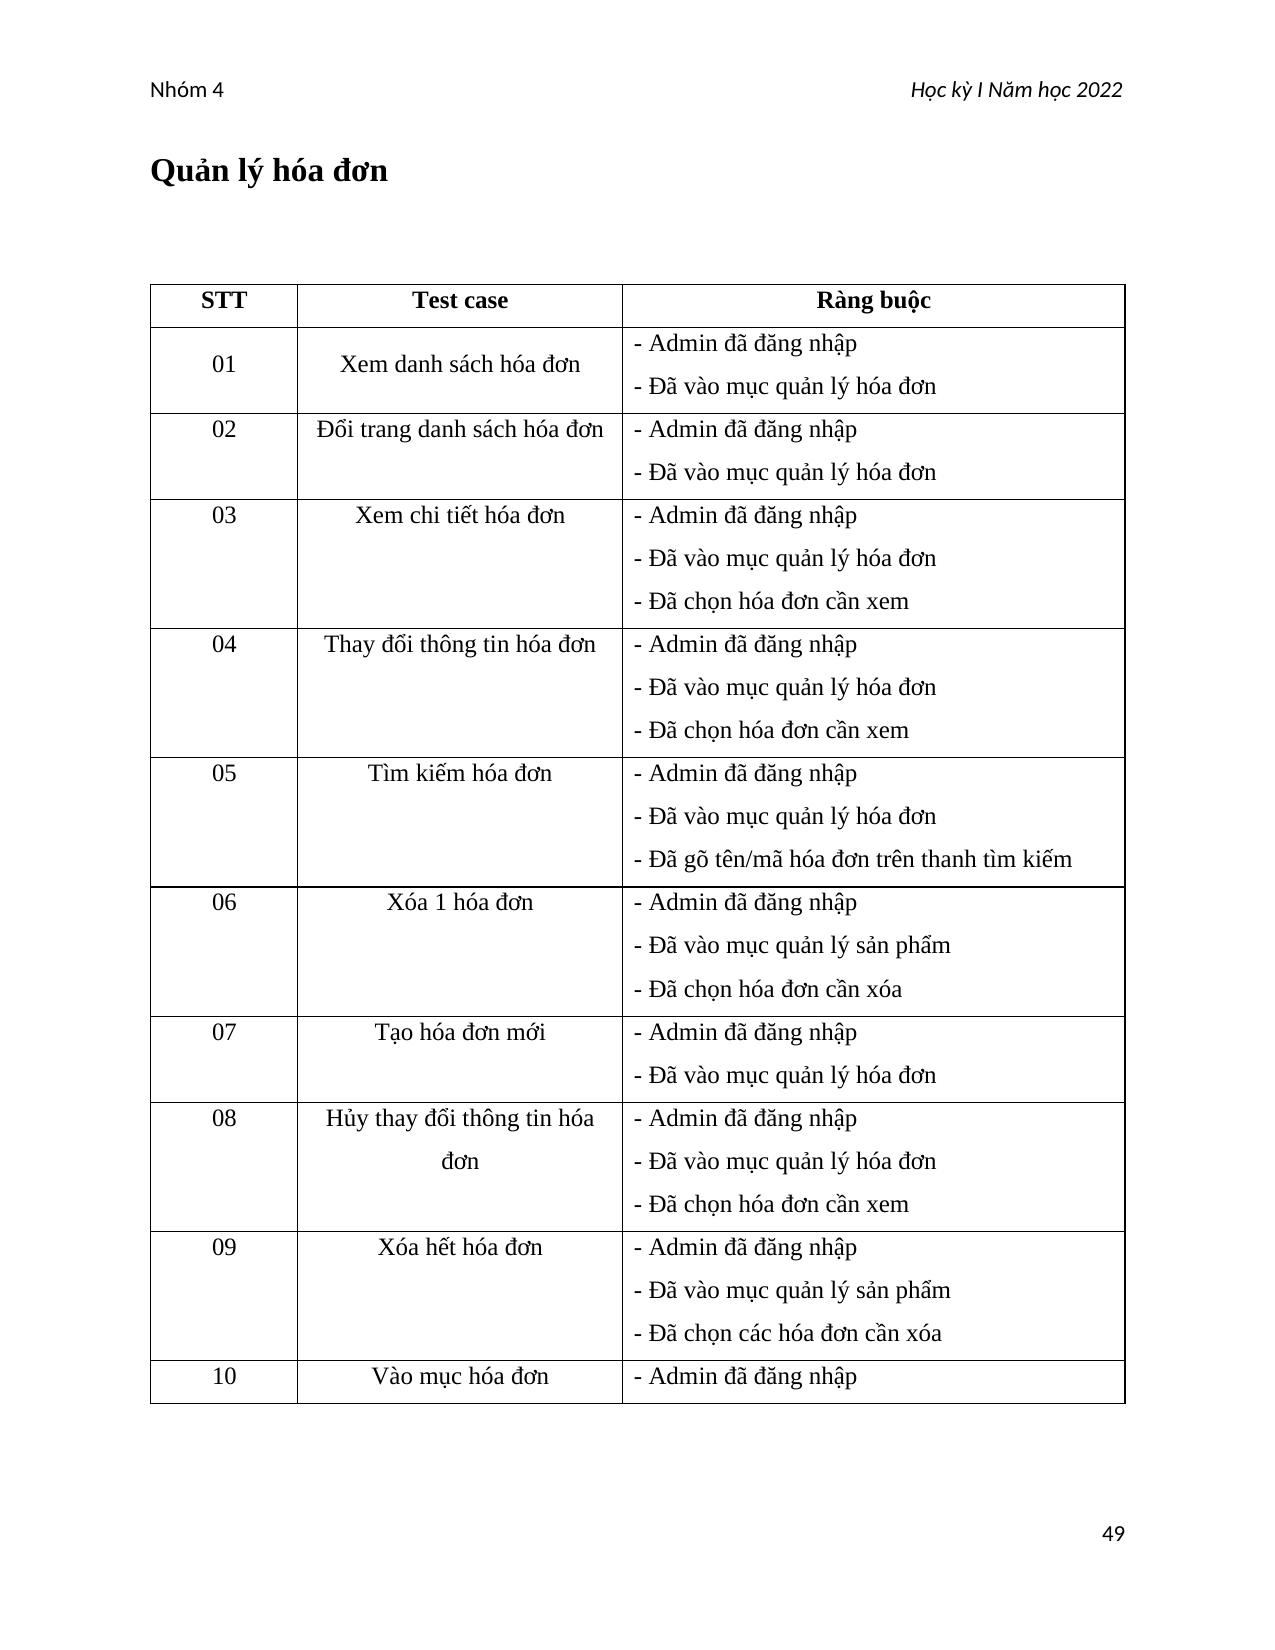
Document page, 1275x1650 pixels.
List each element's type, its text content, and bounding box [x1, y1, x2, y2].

table_header Test case [298, 285, 622, 327]
table_cell 08 [151, 1103, 297, 1231]
table_cell - Admin đã đăng nhập - Đã vào mục quản lý hóa đơn [623, 1017, 1124, 1102]
table_cell Đổi trang danh sách hóa đơn [298, 414, 622, 499]
table_cell 06 [151, 888, 297, 1016]
table_header Ràng buộc [623, 285, 1124, 327]
table_cell - Admin đã đăng nhập - Đã vào mục quản lý sản phẩm - Đã chọn các hóa đơn cần xóa [623, 1232, 1124, 1360]
table_header STT [151, 285, 297, 327]
table_cell - Admin đã đăng nhập - Đã vào mục quản lý hóa đơn - Đã chọn hóa đơn cần xem [623, 629, 1124, 757]
table_cell Xem chi tiết hóa đơn [298, 500, 622, 628]
table_cell Xóa 1 hóa đơn [298, 888, 622, 1016]
table_cell 09 [151, 1232, 297, 1360]
table_cell - Admin đã đăng nhập - Đã vào mục quản lý hóa đơn [623, 414, 1124, 499]
table_cell 10 [151, 1361, 297, 1403]
table_cell Tìm kiếm hóa đơn [298, 758, 622, 886]
table_cell Tạo hóa đơn mới [298, 1017, 622, 1102]
table_cell - Admin đã đăng nhập - Đã vào mục quản lý hóa đơn - Đã chọn hóa đơn cần xem [623, 500, 1124, 628]
table_cell - Admin đã đăng nhập - Đã vào mục quản lý hóa đơn - Đã gõ tên/mã hóa đơn trên thanh tìm kiếm [623, 758, 1124, 886]
table_cell - Admin đã đăng nhập - Đã vào mục quản lý sản phẩm - Đã chọn hóa đơn cần xóa [623, 888, 1124, 1016]
table_cell 02 [151, 414, 297, 499]
table_cell 01 [151, 328, 297, 413]
table_cell Xóa hết hóa đơn [298, 1232, 622, 1360]
table_cell Vào mục hóa đơn [298, 1361, 622, 1403]
table_cell 07 [151, 1017, 297, 1102]
table_cell 03 [151, 500, 297, 628]
table_cell Hủy thay đổi thông tin hóa đơn [298, 1103, 622, 1231]
table_cell - Admin đã đăng nhập - Đã vào mục quản lý hóa đơn - Đã chọn hóa đơn cần xem [623, 1103, 1124, 1231]
table_cell 05 [151, 758, 297, 886]
text Quản lý hóa đơn [150, 150, 1125, 188]
table_cell Xem danh sách hóa đơn [298, 328, 622, 413]
table_cell - Admin đã đăng nhập [623, 1361, 1124, 1403]
table_cell Thay đổi thông tin hóa đơn [298, 629, 622, 757]
table_cell 04 [151, 629, 297, 757]
table_cell - Admin đã đăng nhập - Đã vào mục quản lý hóa đơn [623, 328, 1124, 413]
